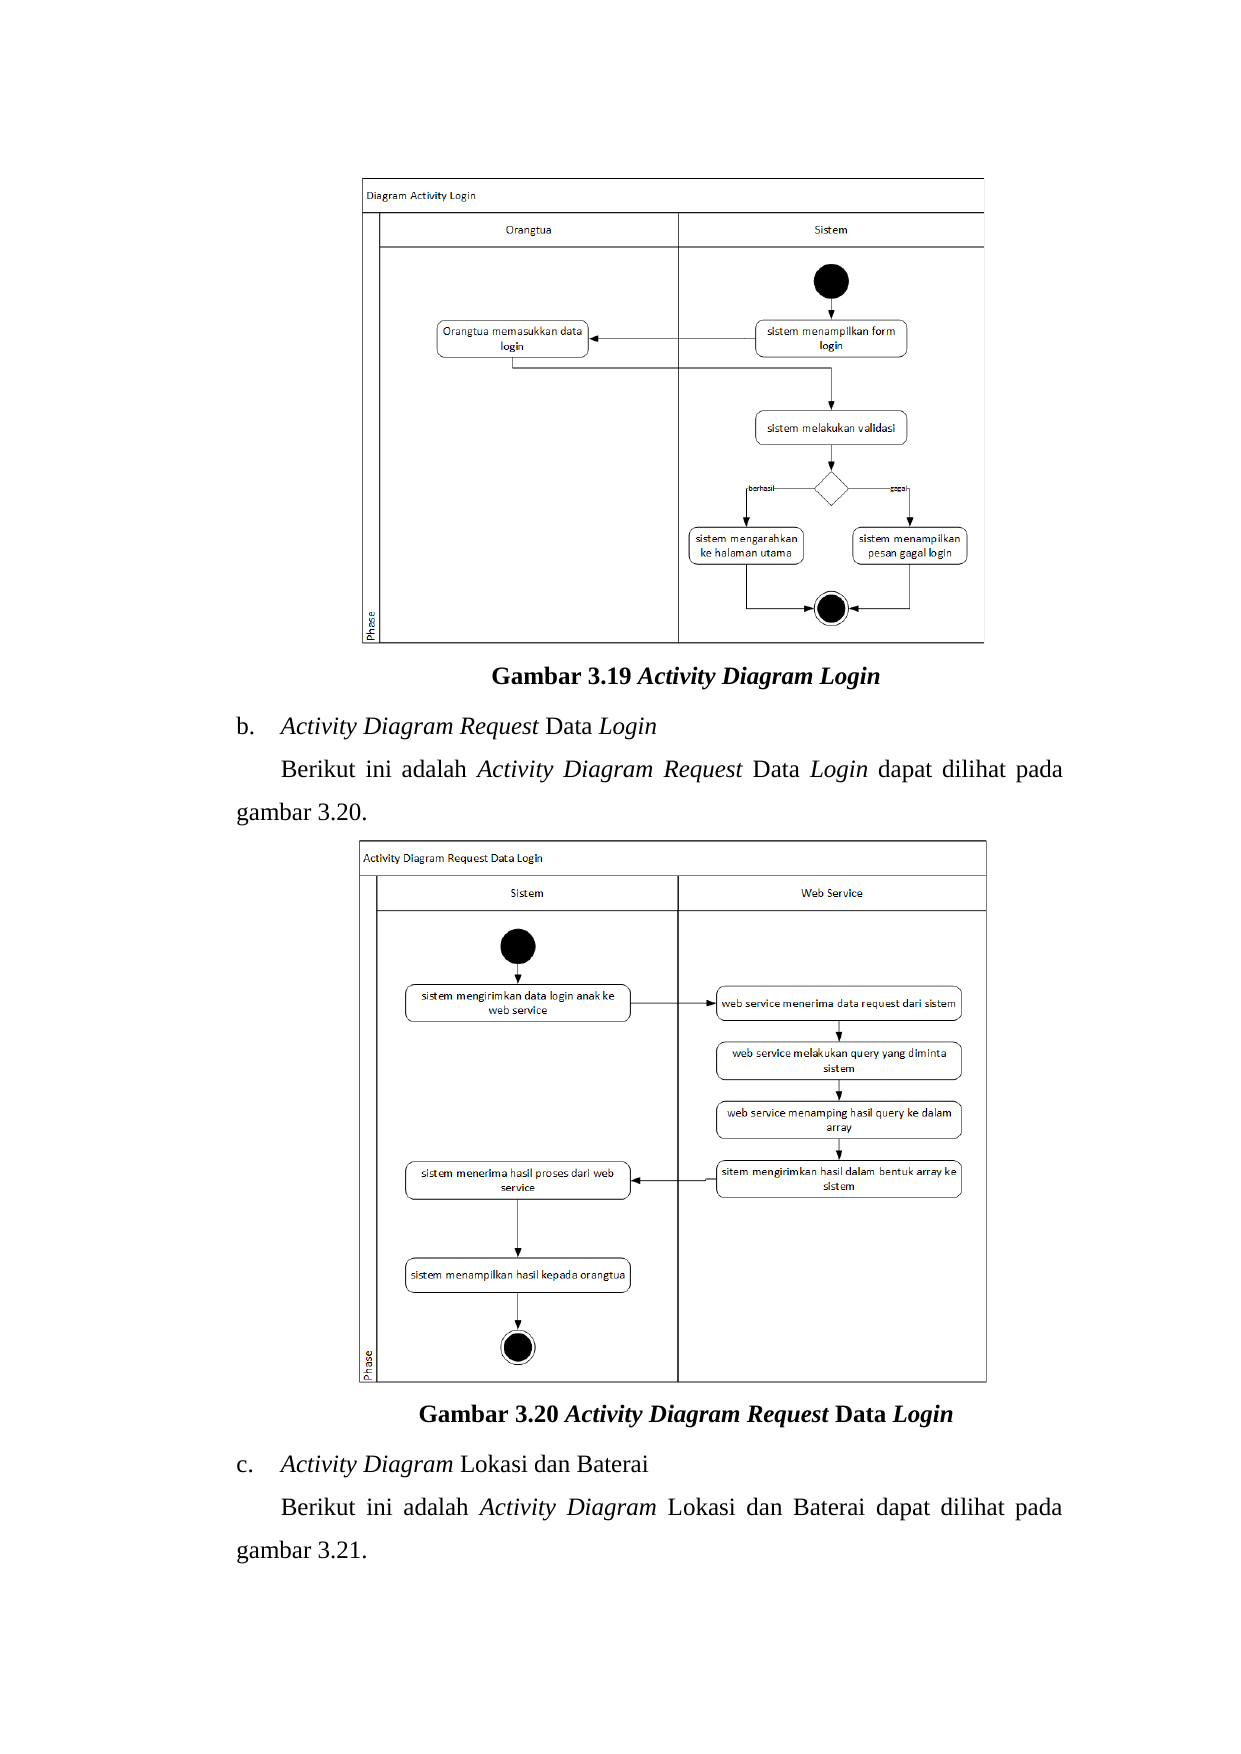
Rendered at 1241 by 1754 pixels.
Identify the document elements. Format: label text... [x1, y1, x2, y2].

list Activity Diagram Request Data Login [236, 711, 1063, 740]
text Gambar 3.19 Activity Diagram Login [236, 661, 1063, 690]
list Activity Diagram Lokasi dan Baterai [236, 1449, 1063, 1478]
picture [359, 177, 985, 647]
list Berikut ini adalah Activity Diagram Request Data Login dapat dilihat pada gambar 3.20. [236, 754, 1063, 826]
list Berikut ini adalah Activity Diagram Lokasi dan Baterai dapat dilihat pada gambar 3.21. [236, 1492, 1063, 1564]
text Gambar 3.20 Activity Diagram Request Data Login [236, 1399, 1063, 1428]
picture [356, 840, 987, 1386]
